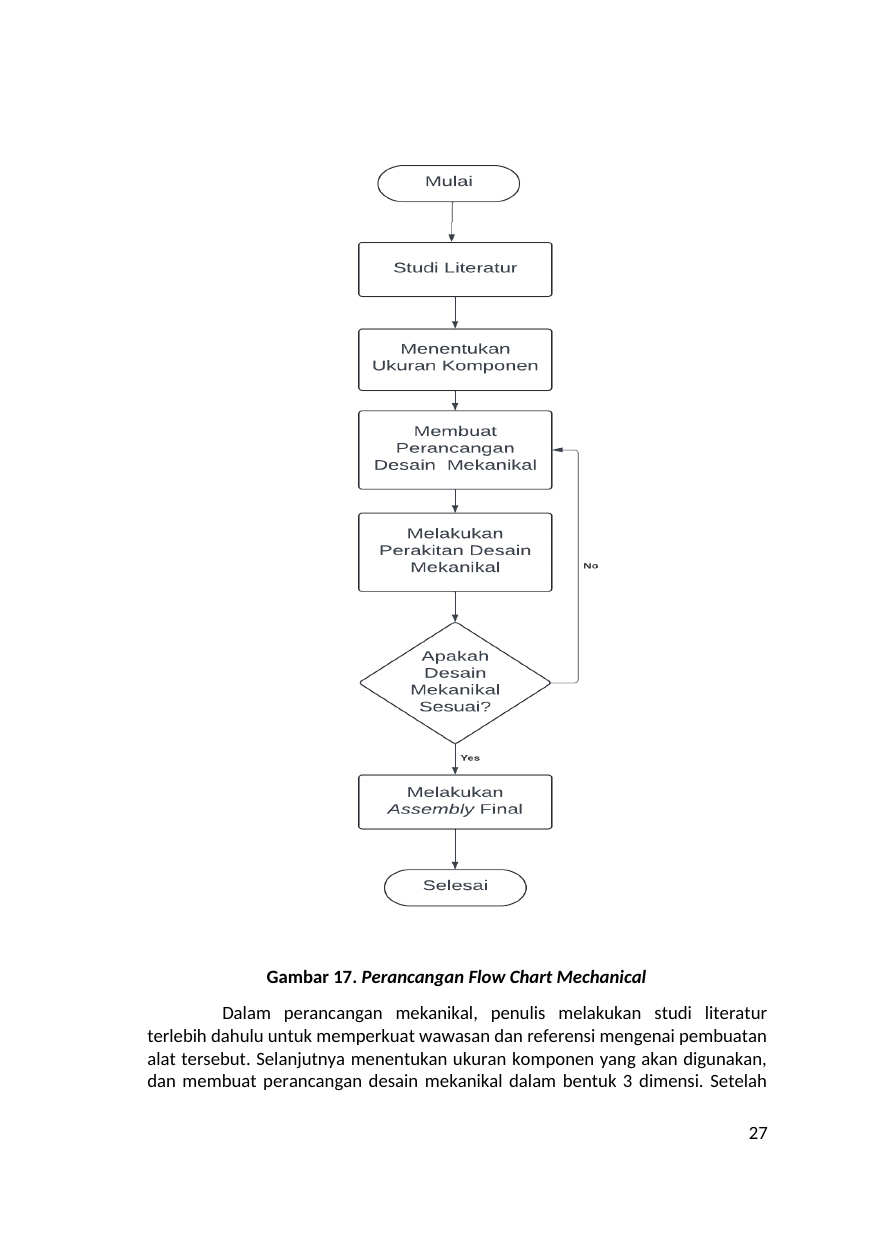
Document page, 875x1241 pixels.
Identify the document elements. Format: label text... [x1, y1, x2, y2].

picture [332, 118, 612, 953]
text Gambar 17. Perancangan Flow Chart Mechanical [147, 965, 768, 988]
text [147, 1001, 768, 1092]
